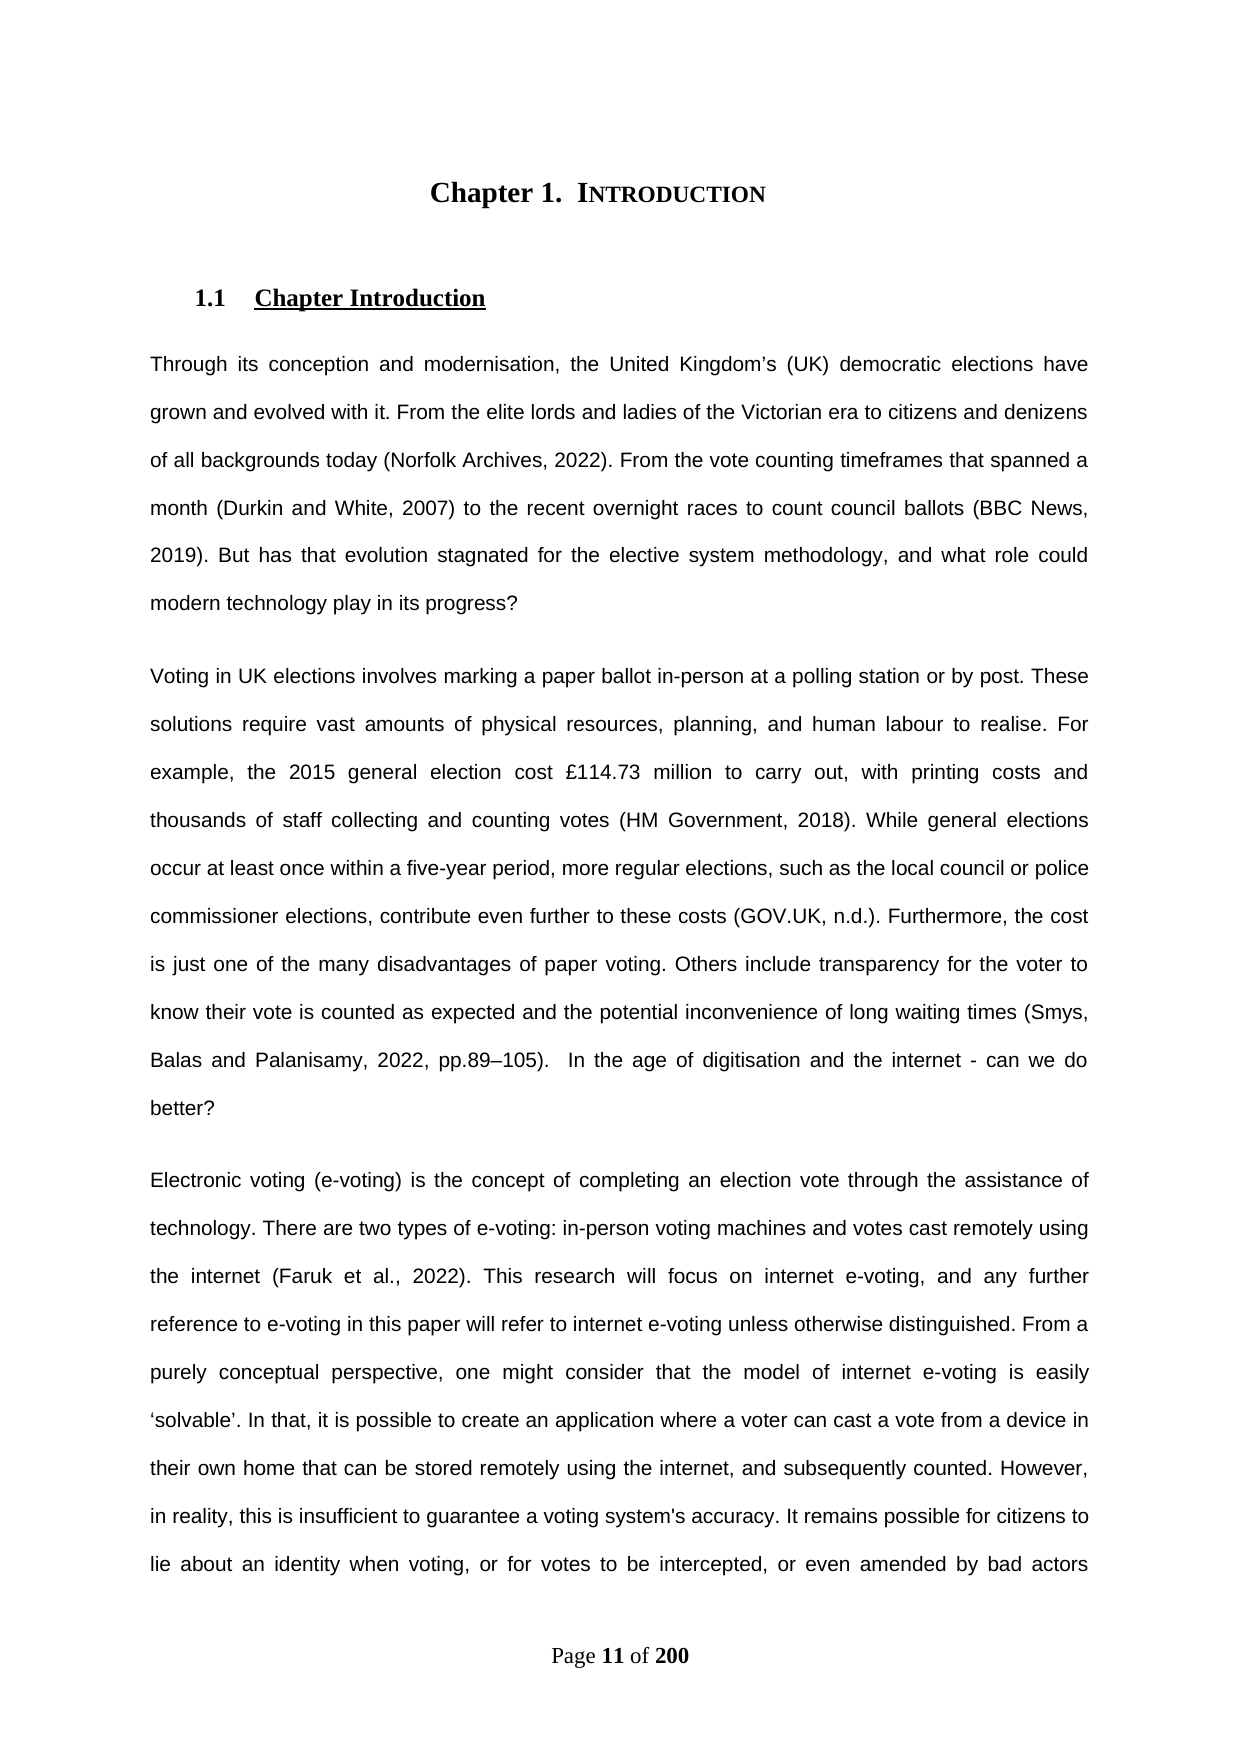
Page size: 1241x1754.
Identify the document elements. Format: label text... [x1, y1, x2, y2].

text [150, 1168, 1090, 1576]
text Voting in UK elections involves marking a paper ballot in-person at a polling station or by post. These solutions require vast amounts of physical resources, planning, and human labour to realise. For example, the 2015 general election cost £114.73 million to carry out, with printing costs and thousands of staff collecting and counting votes (HM Government, 2018). While general elections occur at least once within a five-year period, more regular elections, such as the local council or police commissioner elections, contribute even further to these costs (GOV.UK, n.d.). Furthermore, the cost is just one of the many disadvantages of paper voting. Others include transparency for the voter to know their vote is counted as expected and the potential inconvenience of long waiting times (Smys, Balas and Palanisamy, 2022, pp.89–105). In the age of digitisation and the internet - can we do better? [150, 664, 1090, 1119]
text Through its conception and modernisation, the United Kingdom’s (UK) democratic elections have grown and evolved with it. From the elite lords and ladies of the Victorian era to citizens and denizens of all backgrounds today (Norfolk Archives, 2022). From the vote counting timeframes that spanned a month (Durkin and White, 2007) to the recent overnight races to count council ballots (BBC News, 2019). But has that evolution stagnated for the elective system methodology, and what role could modern technology play in its progress? [150, 352, 1090, 615]
subtitle Introduction [150, 175, 1045, 208]
subtitle Chapter Introduction [194, 283, 1030, 312]
